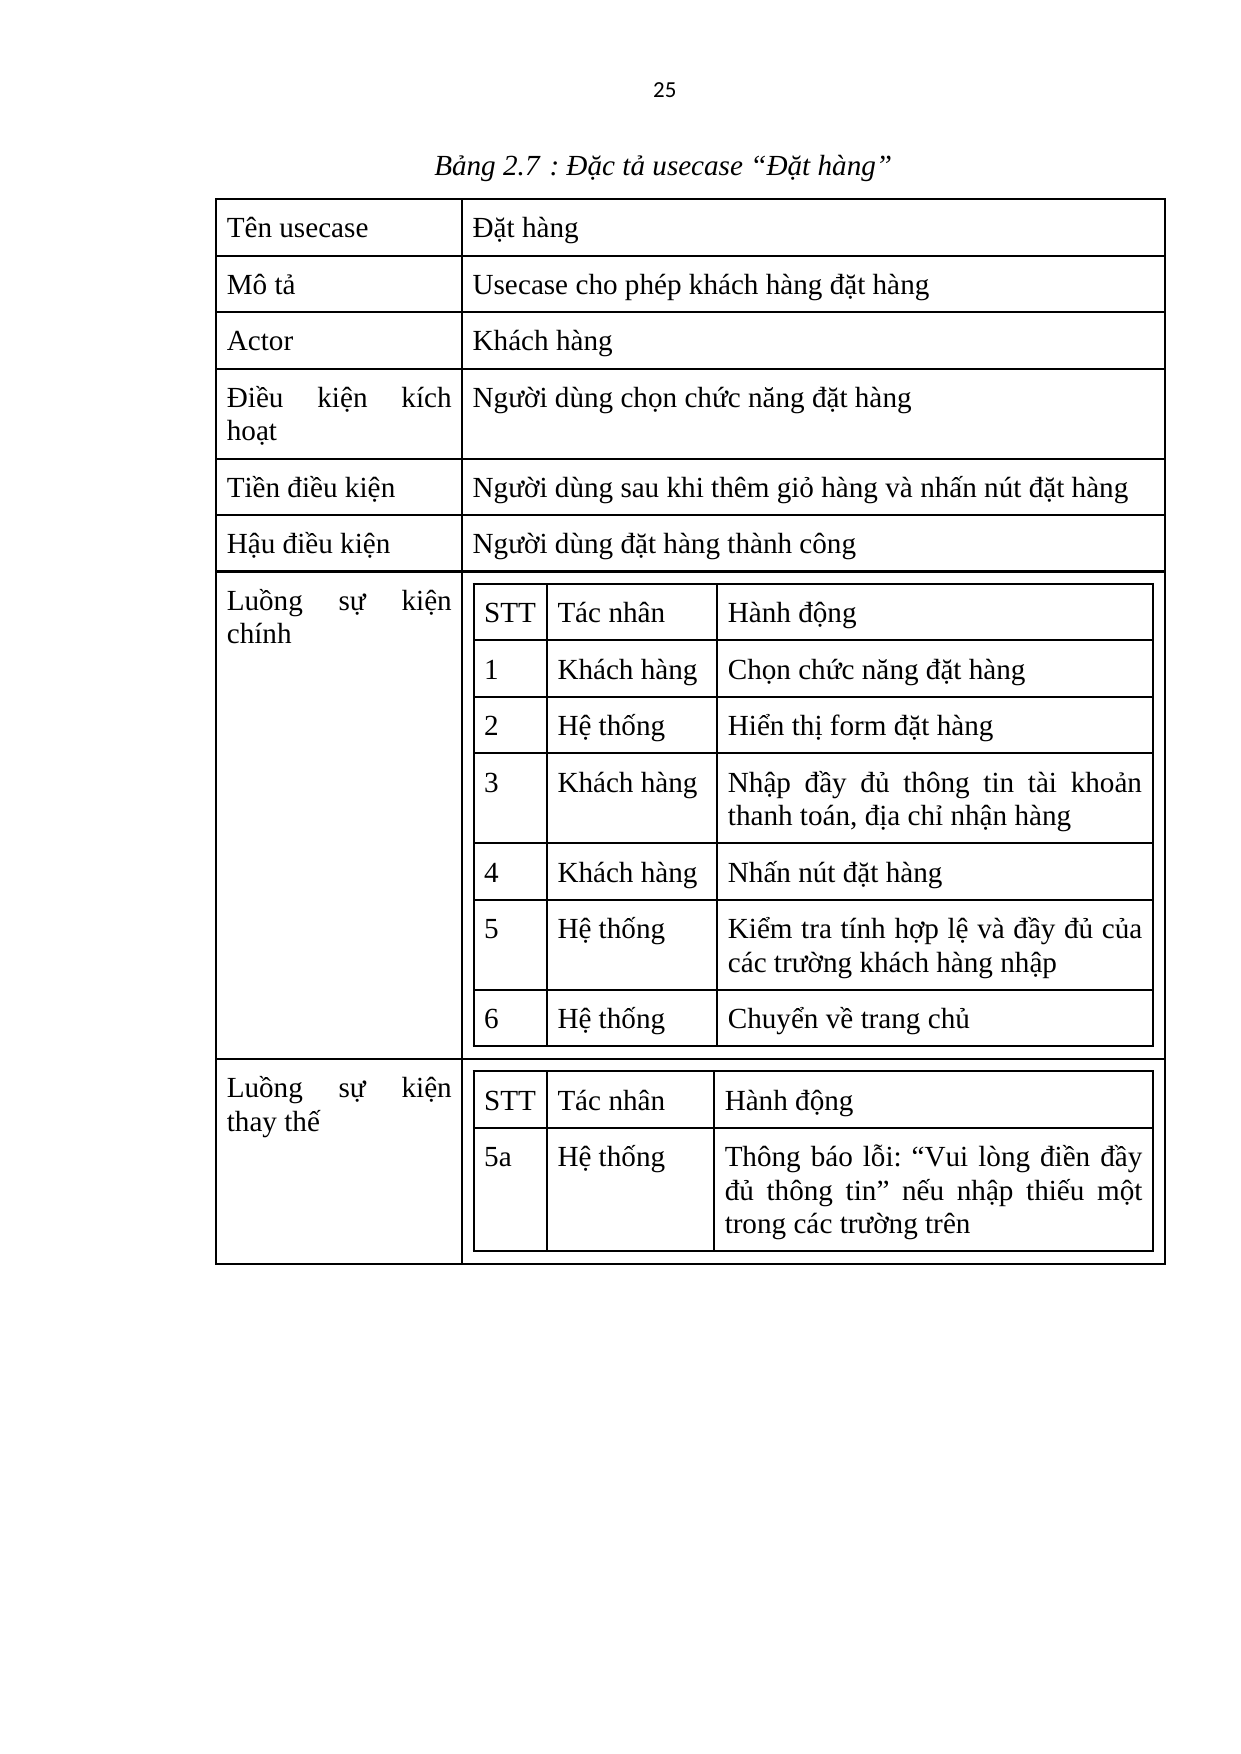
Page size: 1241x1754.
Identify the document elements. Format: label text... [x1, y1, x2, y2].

table_cell Actor [217, 313, 461, 367]
table_cell Người dùng đặt hàng thành công [463, 516, 1164, 570]
table_cell Tiền điều kiện [217, 460, 461, 514]
table_cell Usecase cho phép khách hàng đặt hàng [463, 257, 1164, 311]
table_cell Hậu điều kiện [217, 516, 461, 570]
table_cell [463, 1060, 1164, 1263]
table_cell Khách hàng [463, 313, 1164, 367]
table_cell Mô tả [217, 257, 461, 311]
table_cell Người dùng sau khi thêm giỏ hàng và nhấn nút đặt hàng [463, 460, 1164, 514]
table_header Tên usecase [217, 200, 461, 254]
table_cell Luồng sự kiện chính [217, 573, 461, 1058]
table_cell Người dùng chọn chức năng đặt hàng [463, 370, 1164, 457]
table_cell [463, 573, 1164, 1058]
table_cell Luồng sự kiện thay thế [217, 1060, 461, 1263]
table_header Đặt hàng [463, 200, 1164, 254]
table_cell Điều kiện kích hoạt [217, 370, 461, 457]
